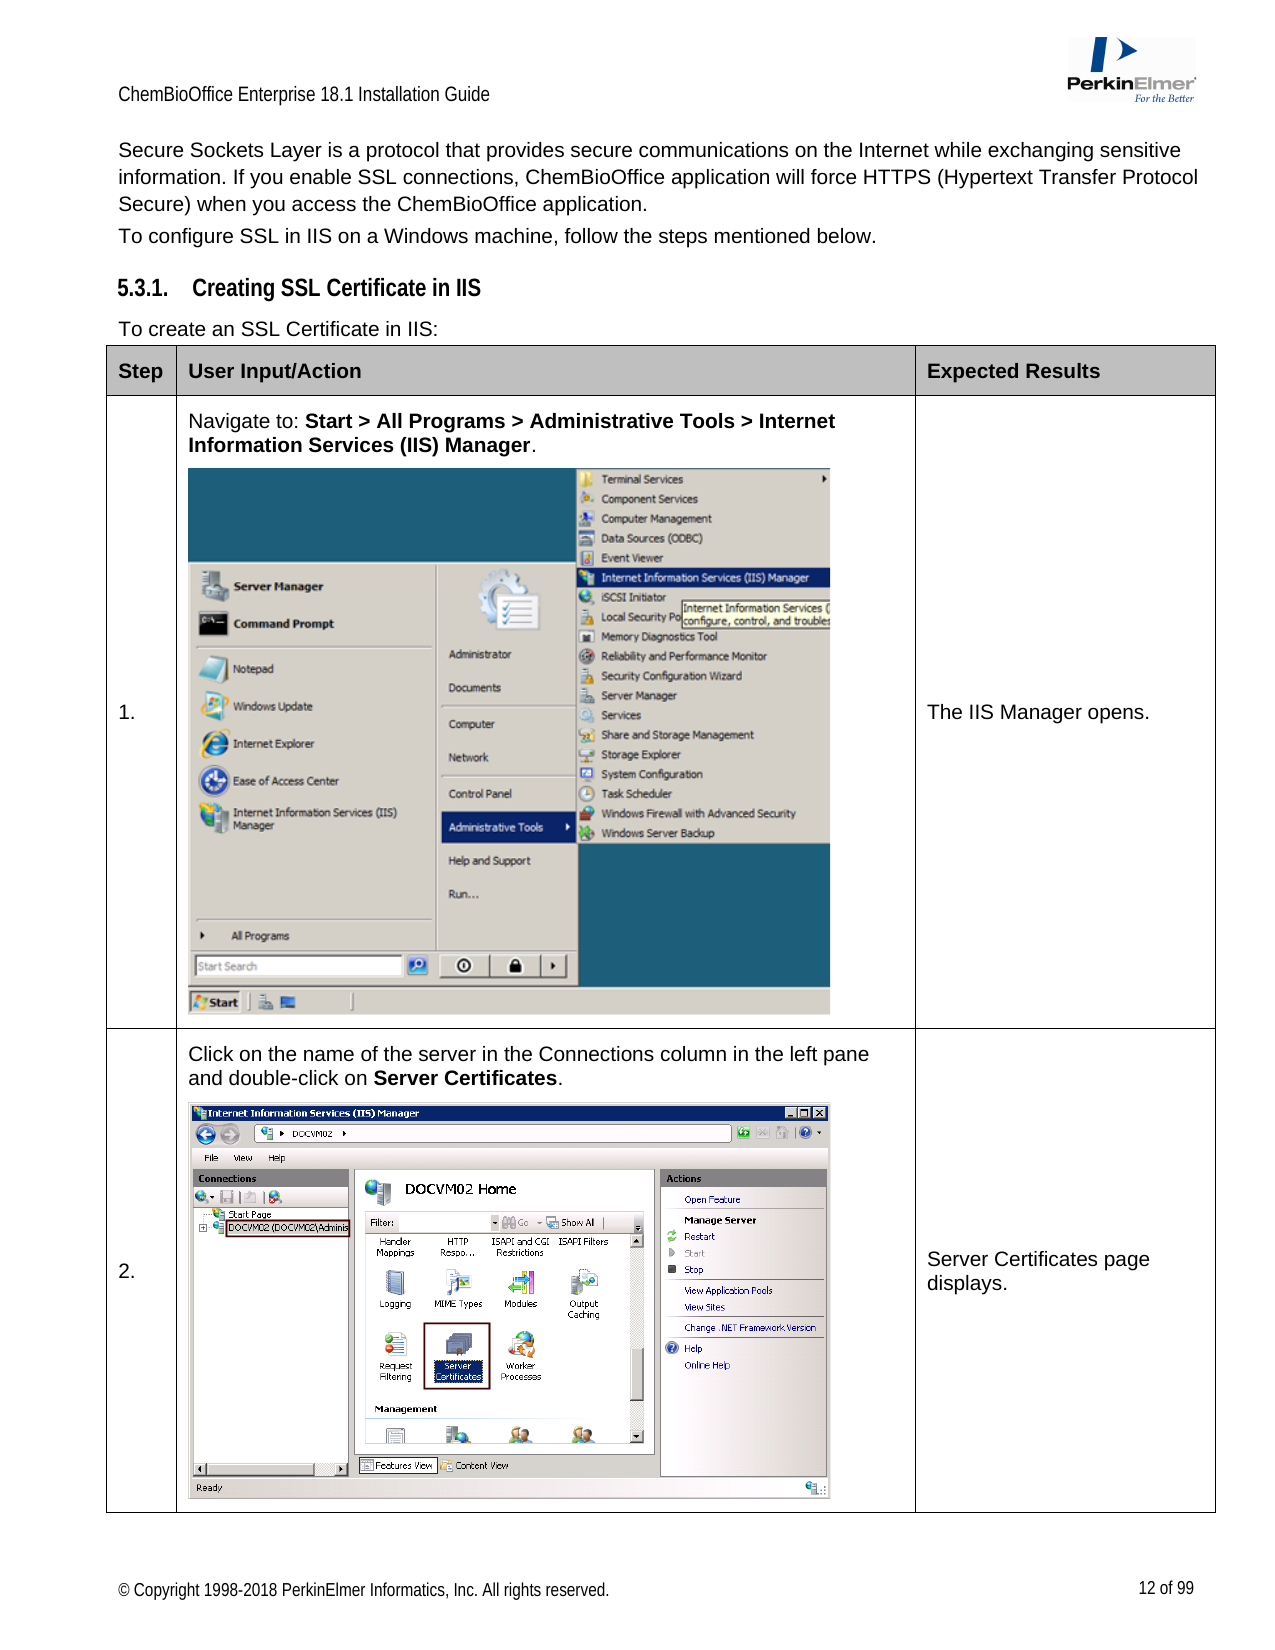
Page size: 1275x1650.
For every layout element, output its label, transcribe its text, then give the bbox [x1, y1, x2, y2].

subtitle Creating SSL Certificate in IIS [117, 272, 1204, 301]
table_header User Input/Action [177, 346, 915, 395]
picture [1067, 37, 1197, 102]
text Secure Sockets Layer is a protocol that provides secure communications on the Internet while exchanging sensitive information. If you enable SSL connections, ChemBioOffice application will force HTTPS (Hypertext Transfer Protocol Secure) when you access the ChemBioOffice application. [118, 135, 1204, 216]
table_header Step [107, 346, 176, 395]
table_header Expected Results [916, 346, 1215, 395]
table_cell 2. [107, 1029, 176, 1512]
text To configure SSL in IIS on a Windows machine, follow the steps mentioned below. [118, 220, 1204, 247]
table_cell Navigate to: Start > All Programs > Administrative Tools > Internet Information Services (IIS) Manager. [177, 396, 915, 1028]
table_cell 1. [107, 396, 176, 1028]
table_cell Click on the name of the server in the Connections column in the left pane and double-click on Server Certificates. [177, 1029, 915, 1512]
table_cell Server Certificates page displays. [916, 1029, 1215, 1512]
table_cell The IIS Manager opens. [916, 396, 1215, 1028]
picture [188, 468, 831, 1016]
picture [188, 1102, 831, 1499]
text To create an SSL Certificate in IIS: [118, 314, 1204, 341]
